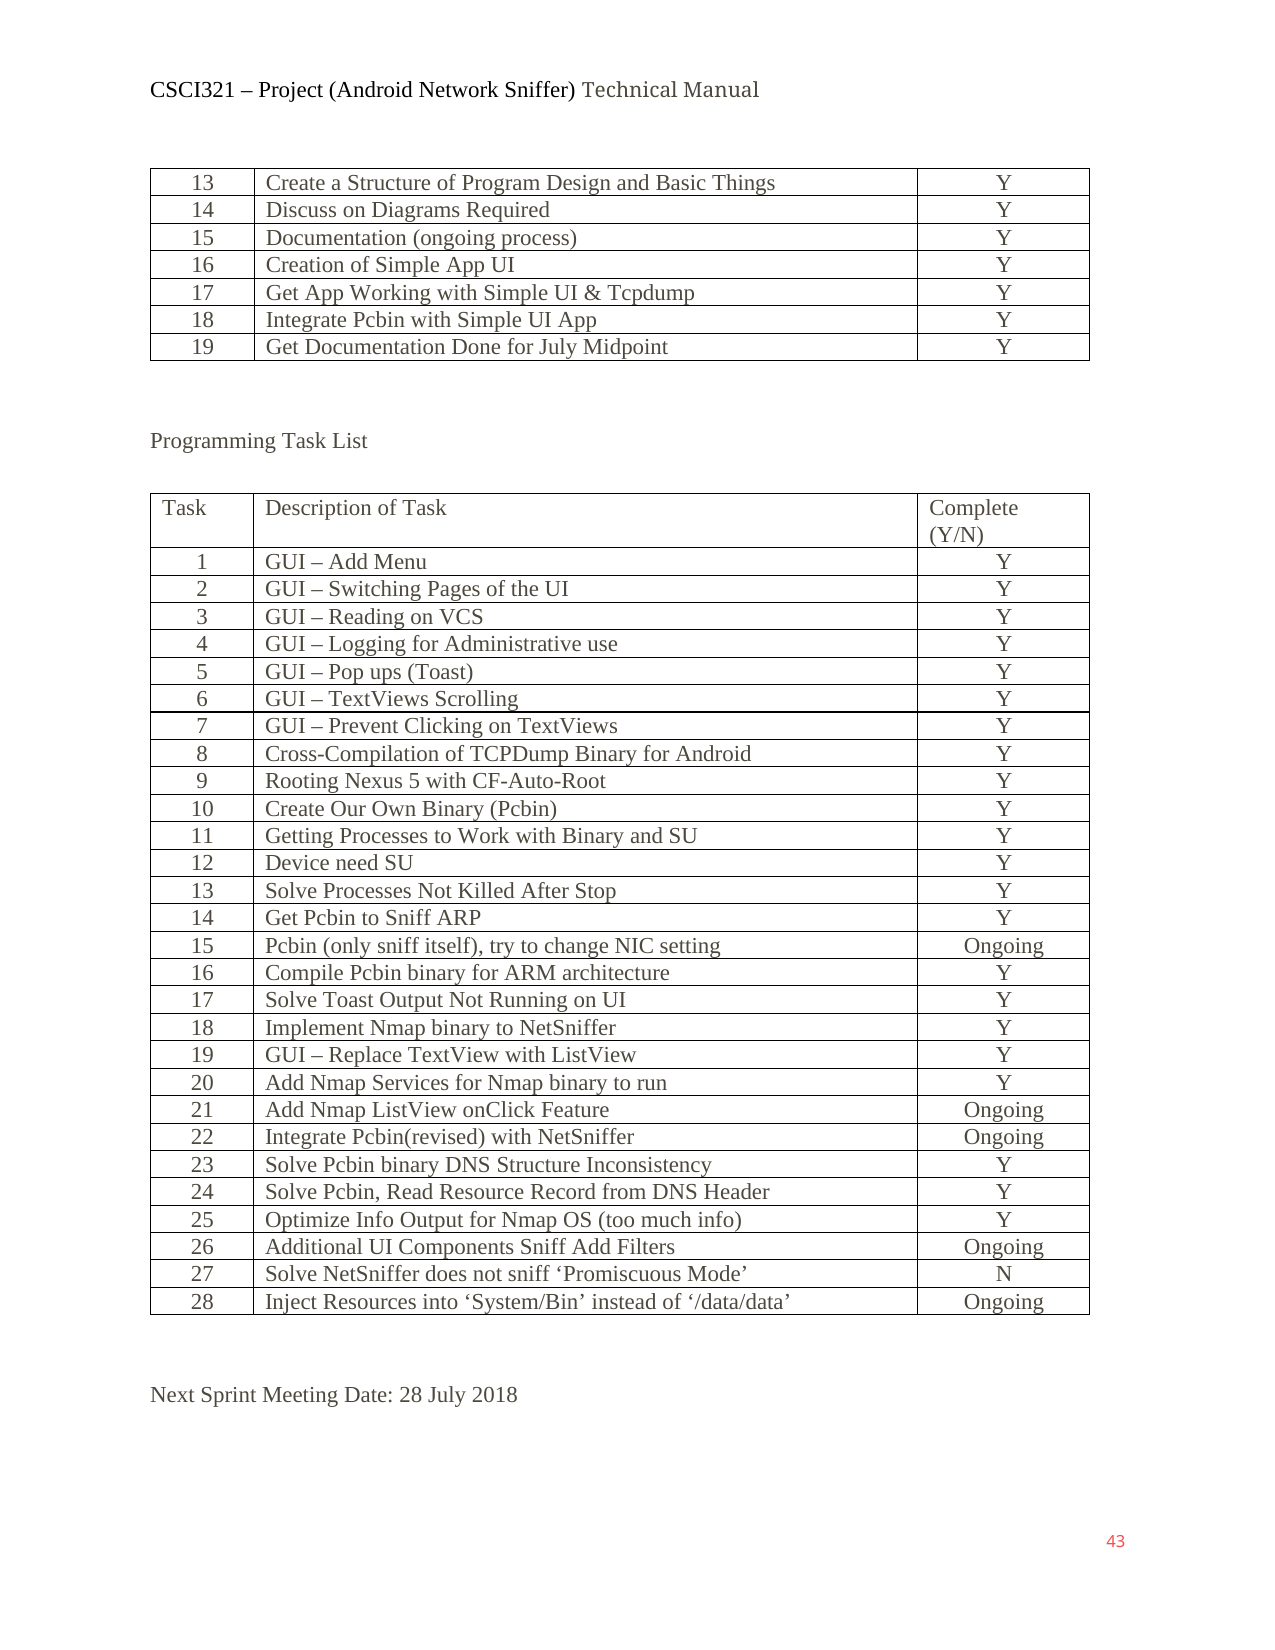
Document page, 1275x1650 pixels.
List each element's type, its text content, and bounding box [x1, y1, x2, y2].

table_cell Solve Pcbin, Read Resource Record from DNS Header [254, 1178, 917, 1204]
table_cell 25 [151, 1206, 253, 1232]
table_cell Y [918, 1069, 1089, 1095]
table_cell 14 [151, 196, 254, 223]
table_cell 16 [151, 959, 253, 985]
table_cell 28 [151, 1288, 253, 1314]
table_cell Cross-Compilation of TCPDump Binary for Android [254, 740, 917, 766]
table_cell Creation of Simple App UI [255, 251, 917, 278]
table_cell 27 [151, 1260, 253, 1287]
table_cell Getting Processes to Work with Binary and SU [254, 822, 917, 848]
table_cell 26 [151, 1233, 253, 1259]
table_cell 2 [151, 576, 253, 602]
table_cell Create a Structure of Program Design and Basic Things [255, 169, 917, 195]
table_cell Add Nmap Services for Nmap binary to run [254, 1069, 917, 1095]
table_cell 13 [151, 169, 254, 195]
table_cell Y [918, 548, 1089, 574]
table_cell 24 [151, 1178, 253, 1204]
table_cell Implement Nmap binary to NetSniffer [254, 1014, 917, 1040]
table_header Complete (Y/N) [918, 494, 1089, 547]
table_cell 11 [151, 822, 253, 848]
table_cell 8 [151, 740, 253, 766]
table_cell Ongoing [918, 1288, 1089, 1314]
table_cell 17 [151, 279, 254, 305]
table_cell 1 [151, 548, 253, 574]
table_cell Y [918, 630, 1089, 657]
table_cell Y [918, 334, 1089, 360]
table_cell 15 [151, 224, 254, 250]
table_cell Optimize Info Output for Nmap OS (too much info) [254, 1206, 917, 1232]
table_cell 16 [151, 251, 254, 278]
table_cell GUI – Prevent Clicking on TextViews [254, 713, 917, 739]
table_cell 23 [151, 1151, 253, 1177]
table_cell Y [918, 658, 1089, 684]
table_cell GUI – Logging for Administrative use [254, 630, 917, 657]
table_header Description of Task [254, 494, 917, 547]
table_cell GUI – TextViews Scrolling [254, 685, 917, 711]
table_cell Y [918, 1151, 1089, 1177]
table_cell 19 [151, 1041, 253, 1068]
table_cell Solve Pcbin binary DNS Structure Inconsistency [254, 1151, 917, 1177]
table_cell Y [918, 986, 1089, 1013]
table_cell Y [918, 251, 1089, 278]
table_cell GUI – Reading on VCS [254, 603, 917, 629]
table_cell Solve Toast Output Not Running on UI [254, 986, 917, 1013]
table_cell Y [918, 1041, 1089, 1068]
table_cell Add Nmap ListView onClick Feature [254, 1096, 917, 1122]
table_cell Inject Resources into ‘System/Bin’ instead of ‘/data/data’ [254, 1288, 917, 1314]
table_cell 10 [151, 795, 253, 821]
table_cell 20 [151, 1069, 253, 1095]
table_cell Pcbin (only sniff itself), try to change NIC setting [254, 932, 917, 958]
table_cell 3 [151, 603, 253, 629]
table_cell Create Our Own Binary (Pcbin) [254, 795, 917, 821]
table_cell GUI – Pop ups (Toast) [254, 658, 917, 684]
table_cell 14 [151, 904, 253, 931]
table_cell Y [918, 279, 1089, 305]
table_cell Y [918, 224, 1089, 250]
table_cell 12 [151, 850, 253, 876]
table_cell Additional UI Components Sniff Add Filters [254, 1233, 917, 1259]
table_cell 5 [151, 658, 253, 684]
table_cell Y [918, 740, 1089, 766]
table_cell Device need SU [254, 850, 917, 876]
table_cell Ongoing [918, 1233, 1089, 1259]
table_cell Y [918, 685, 1089, 711]
table_cell Integrate Pcbin with Simple UI App [255, 306, 917, 332]
table_cell 13 [151, 877, 253, 903]
table_cell 6 [151, 685, 253, 711]
table_cell Y [918, 850, 1089, 876]
table_header Task [151, 494, 253, 547]
table_cell Solve Processes Not Killed After Stop [254, 877, 917, 903]
table_cell Y [918, 1178, 1089, 1204]
table_cell 18 [151, 1014, 253, 1040]
table_cell 4 [151, 630, 253, 657]
table_cell Y [918, 576, 1089, 602]
table_cell Ongoing [918, 932, 1089, 958]
table_cell GUI – Add Menu [254, 548, 917, 574]
table_cell 21 [151, 1096, 253, 1122]
table_cell N [918, 1260, 1089, 1287]
table_cell Y [918, 1014, 1089, 1040]
table_cell Y [918, 196, 1089, 223]
table_cell Discuss on Diagrams Required [255, 196, 917, 223]
table_cell 17 [151, 986, 253, 1013]
table_cell GUI – Switching Pages of the UI [254, 576, 917, 602]
table_cell Y [918, 959, 1089, 985]
table_cell 7 [151, 713, 253, 739]
table_cell 18 [151, 306, 254, 332]
table_cell Y [918, 713, 1089, 739]
table_cell Y [918, 822, 1089, 848]
table_cell Ongoing [918, 1096, 1089, 1122]
table_cell Documentation (ongoing process) [255, 224, 917, 250]
table_cell Y [918, 603, 1089, 629]
table_cell Y [918, 767, 1089, 794]
text Next Sprint Meeting Date: 28 July 2018 [150, 1381, 1125, 1408]
table_cell Y [918, 877, 1089, 903]
table_cell Get App Working with Simple UI & Tcpdump [255, 279, 917, 305]
table_cell Get Documentation Done for July Midpoint [255, 334, 917, 360]
table_cell Ongoing [918, 1124, 1089, 1150]
table_cell Get Pcbin to Sniff ARP [254, 904, 917, 931]
table_cell Y [918, 904, 1089, 931]
table_cell Y [918, 306, 1089, 332]
table_cell GUI – Replace TextView with ListView [254, 1041, 917, 1068]
table_cell Rooting Nexus 5 with CF-Auto-Root [254, 767, 917, 794]
table_cell Y [918, 1206, 1089, 1232]
text Programming Task List [150, 427, 1125, 453]
table_cell Integrate Pcbin(revised) with NetSniffer [254, 1124, 917, 1150]
table_cell Solve NetSniffer does not sniff ‘Promiscuous Mode’ [254, 1260, 917, 1287]
table_cell Compile Pcbin binary for ARM architecture [254, 959, 917, 985]
table_cell Y [918, 795, 1089, 821]
table_cell 9 [151, 767, 253, 794]
table_cell 19 [151, 334, 254, 360]
table_cell 22 [151, 1124, 253, 1150]
table_cell 15 [151, 932, 253, 958]
table_cell Y [918, 169, 1089, 195]
